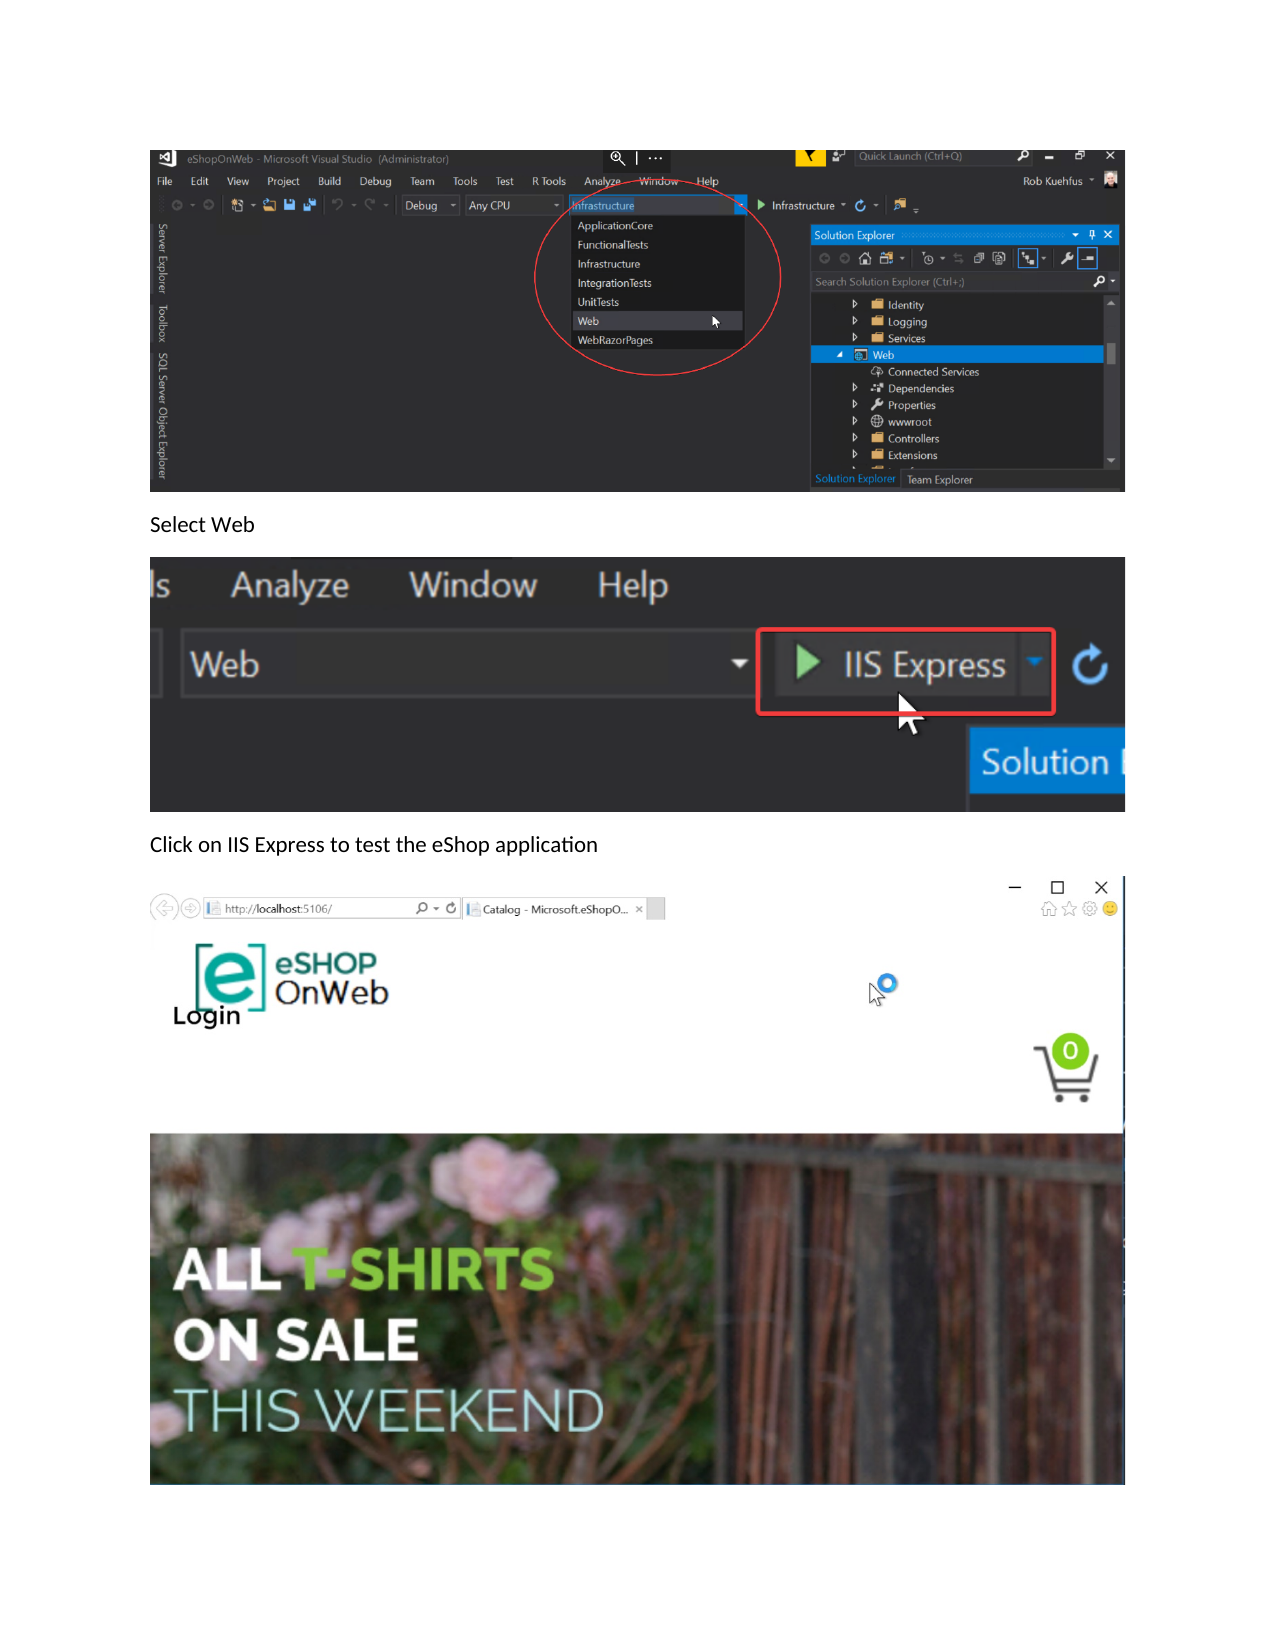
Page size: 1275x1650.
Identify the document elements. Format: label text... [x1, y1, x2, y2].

text Click on IIS Express to test the eShop application [150, 830, 1125, 858]
text Select Web [150, 511, 1125, 539]
picture [150, 876, 1125, 1485]
picture [150, 557, 1125, 812]
picture [150, 150, 1125, 492]
